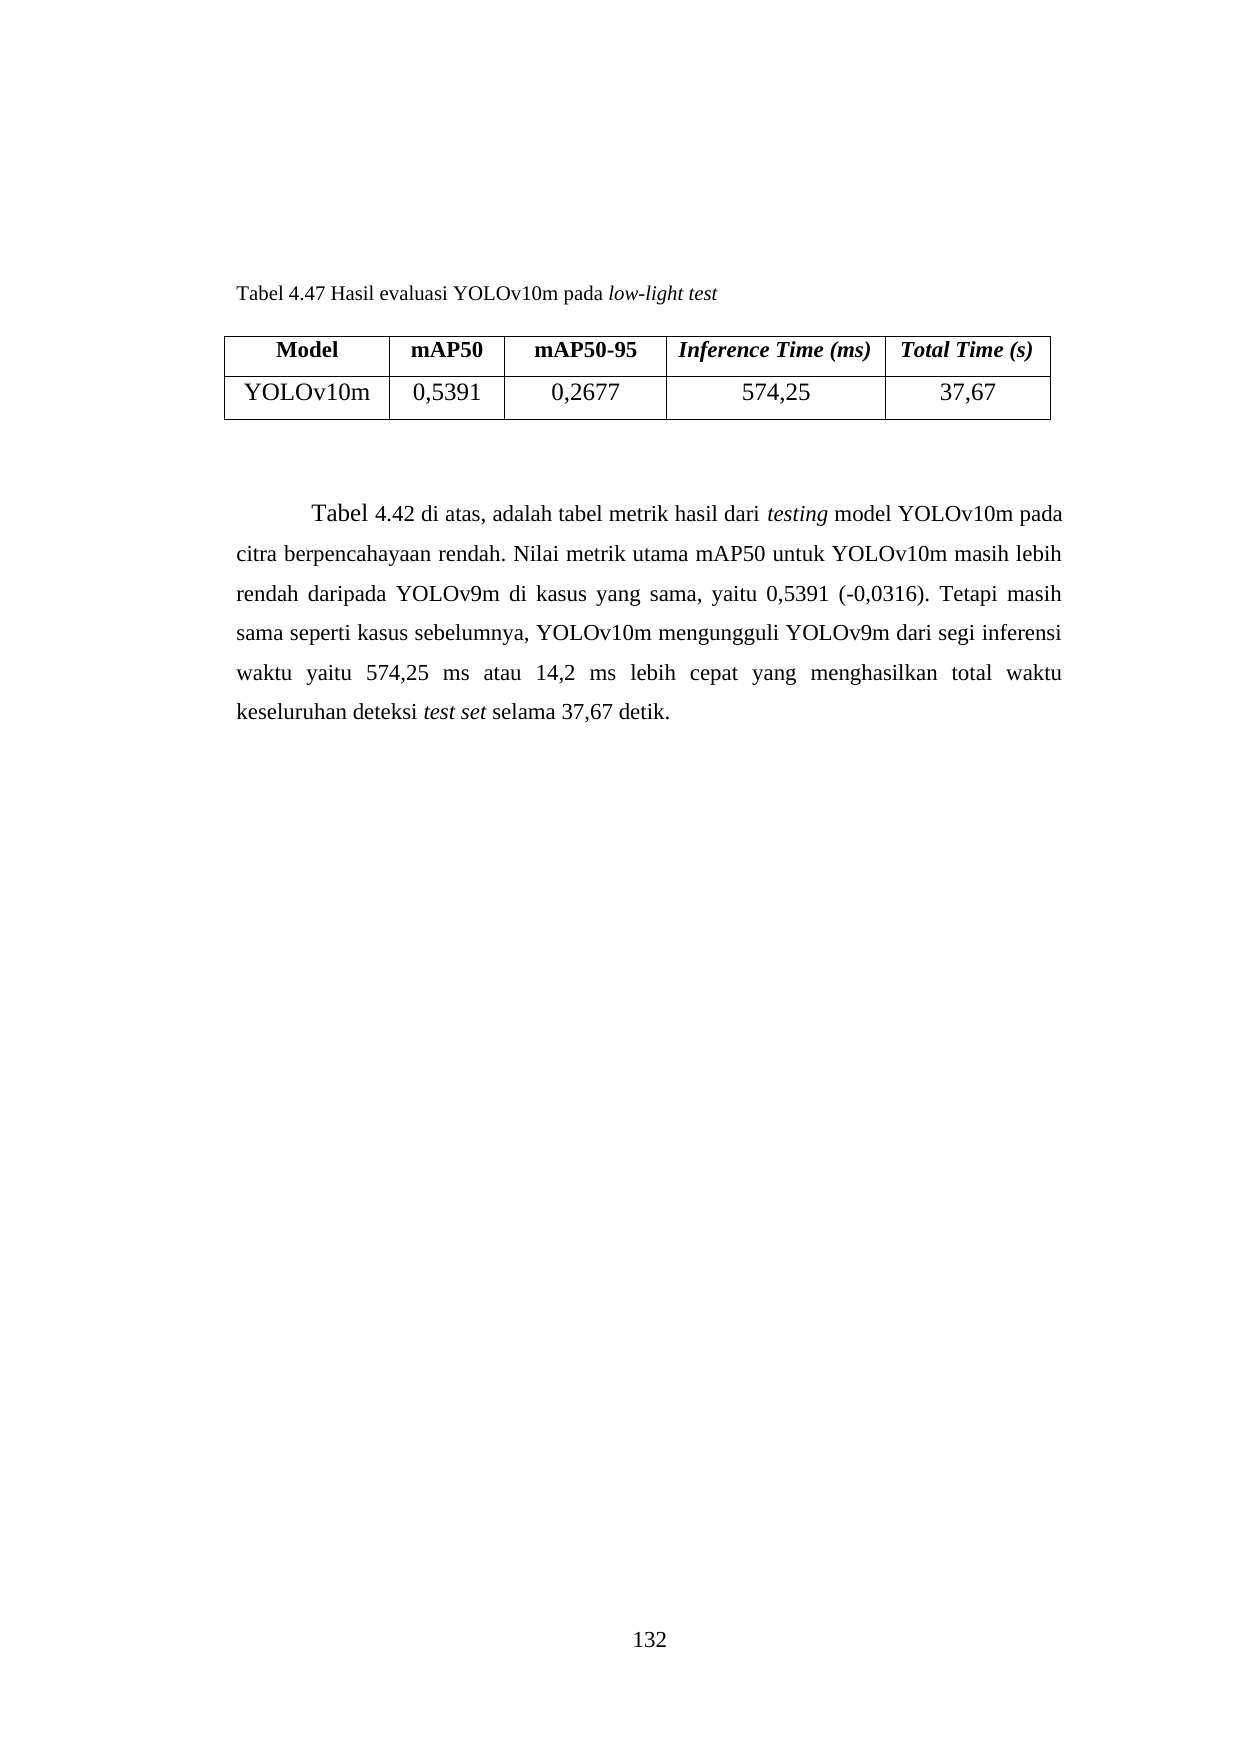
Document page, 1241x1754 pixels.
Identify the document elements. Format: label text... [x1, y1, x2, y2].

table_cell YOLOv10m [225, 377, 389, 419]
text Tabel 4.42 di atas, adalah tabel metrik hasil dari testing model YOLOv10m pada citra berpencahayaan rendah. Nilai metrik utama mAP50 untuk YOLOv10m masih lebih rendah daripada YOLOv9m di kasus yang sama, yaitu 0,5391 (-0,0316). Tetapi masih sama seperti kasus sebelumnya, YOLOv10m mengungguli YOLOv9m dari segi inferensi waktu yaitu 574,25 ms atau 14,2 ms lebih cepat yang menghasilkan total waktu keseluruhan deteksi test set selama 37,67 detik. [236, 498, 1063, 724]
table_header Model [225, 337, 389, 376]
table_cell 574,25 [667, 377, 885, 419]
table_header mAP50 [390, 337, 504, 376]
table_cell 37,67 [886, 377, 1050, 419]
table_cell 0,5391 [390, 377, 504, 419]
table_header Total Time (s) [886, 337, 1050, 376]
table_header Inference Time (ms) [667, 337, 885, 376]
table_header mAP50-95 [505, 337, 666, 376]
table_cell 0,2677 [505, 377, 666, 419]
